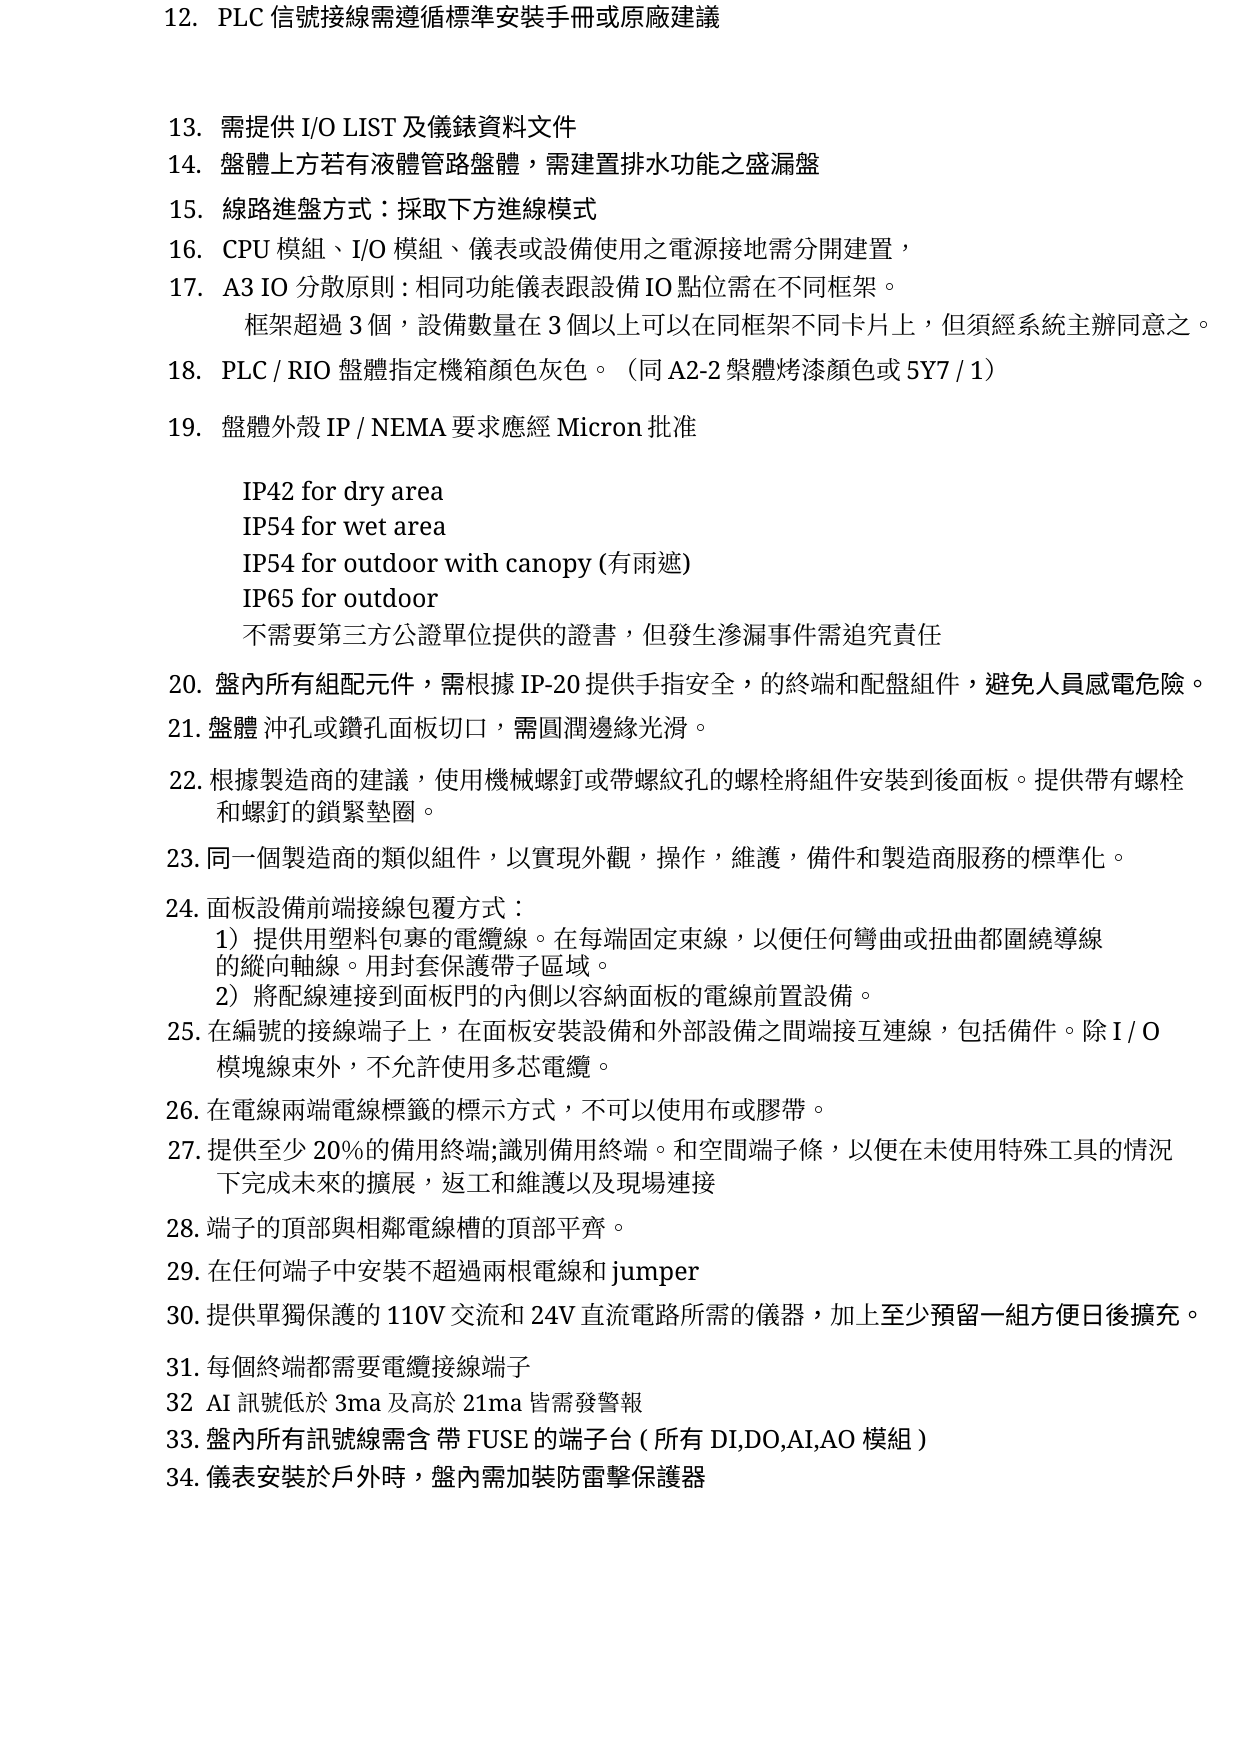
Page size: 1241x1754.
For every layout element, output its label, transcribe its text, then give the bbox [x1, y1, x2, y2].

text IP42 for dry area [167, 474, 1240, 508]
text 24. 面板設備前端接線包覆方式： [165, 889, 1240, 925]
text 28. 端子的頂部與相鄰電線槽的頂部平齊。 [166, 1209, 1240, 1245]
text 20. 盤內所有組配元件，需根據IP-20提供手指安全，的終端和配盤組件，避免人員感電危險。 [168, 665, 1240, 701]
text 13. 需提供 I/O LIST 及儀錶資料文件 [168, 109, 1240, 144]
text 12. PLC 信號接線需遵循標準安裝手冊或原廠建議 [164, 0, 1240, 34]
text 22. 根據製造商的建議，使用機械螺釘或帶螺紋孔的螺栓將組件安裝到後面板。提供帶有螺栓和螺釘的鎖緊墊圈。 [168, 764, 1191, 829]
text 33. 盤內所有訊號線需含 帶FUSE的端子台 ( 所有 DI,DO,AI,AO 模組 ) [165, 1420, 1240, 1456]
text 16. CPU 模組、I/O 模組、儀表或設備使用之電源接地需分開建置， [168, 230, 1240, 266]
text 30. 提供單獨保護的110V交流和24V直流電路所需的儀器，加上至少預留一組方便日後擴充。 [166, 1295, 1240, 1332]
text 23. 同一個製造商的類似組件，以實現外觀，操作，維護，備件和製造商服務的標準化。 [166, 842, 1128, 874]
text 34. 儀表安裝於戶外時，盤內需加裝防雷擊保護器 [165, 1457, 1240, 1493]
text 14. 盤體上方若有液體管路盤體，需建置排水功能之盛漏盤 [167, 147, 1240, 181]
text IP54 for wet area [167, 509, 1240, 543]
text 2）將配線連接到面板門的內側以容納面板的電線前置設備。 [215, 983, 1240, 1011]
text 27. 提供至少20％的備用終端;識別備用終端。和空間端子條，以便在未使用特殊工具的情況下完成未來的擴展，返工和維護以及現場連接 [167, 1132, 1179, 1200]
text 29. 在任何端子中安裝不超過兩根電線和jumper [166, 1251, 1240, 1287]
text 框架超過3個，設備數量在3個以上可以在同框架不同卡片上，但須經系統主辦同意之。 [219, 306, 1240, 342]
text 18. PLC / RIO 盤體指定機箱顏色灰色。（同A2-2槃體烤漆顏色或5Y7 / 1） [167, 350, 1240, 386]
text 31. 每個終端都需要電纜接線端子 [165, 1348, 1240, 1384]
text 17. A3 IO 分散原則 : 相同功能儀表跟設備IO點位需在不同框架。 [169, 268, 1240, 304]
text 26. 在電線兩端電線標籤的標示方式，不可以使用布或膠帶。 [165, 1091, 1240, 1127]
text 32 AI 訊號低於 3ma 及高於 21ma 皆需發警報 [165, 1385, 1240, 1419]
text 19. 盤體外殼IP / NEMA要求應經Micron批准 [167, 407, 1240, 443]
text 1）提供用塑料包裹的電纜線。在每端固定束線，以便任何彎曲或扭曲都圍繞導線 的縱向軸線。用封套保護帶子區域。 [215, 926, 1240, 983]
text 25. 在編號的接線端子上，在面板安裝設備和外部設備之間端接互連線，包括備件。除I / O模塊線束外，不允許使用多芯電纜。 [167, 1011, 1179, 1084]
text IP54 for outdoor with canopy (有雨遮) [167, 544, 1240, 580]
text 不需要第三方公證單位提供的證書，但發生滲漏事件需追究責任 [167, 616, 1240, 652]
text 21. 盤體 沖孔或鑽孔面板切口，需圓潤邊緣光滑。 [167, 709, 1240, 745]
text 15. 線路進盤方式：採取下方進線模式 [169, 192, 1240, 226]
text IP65 for outdoor [167, 581, 1240, 615]
